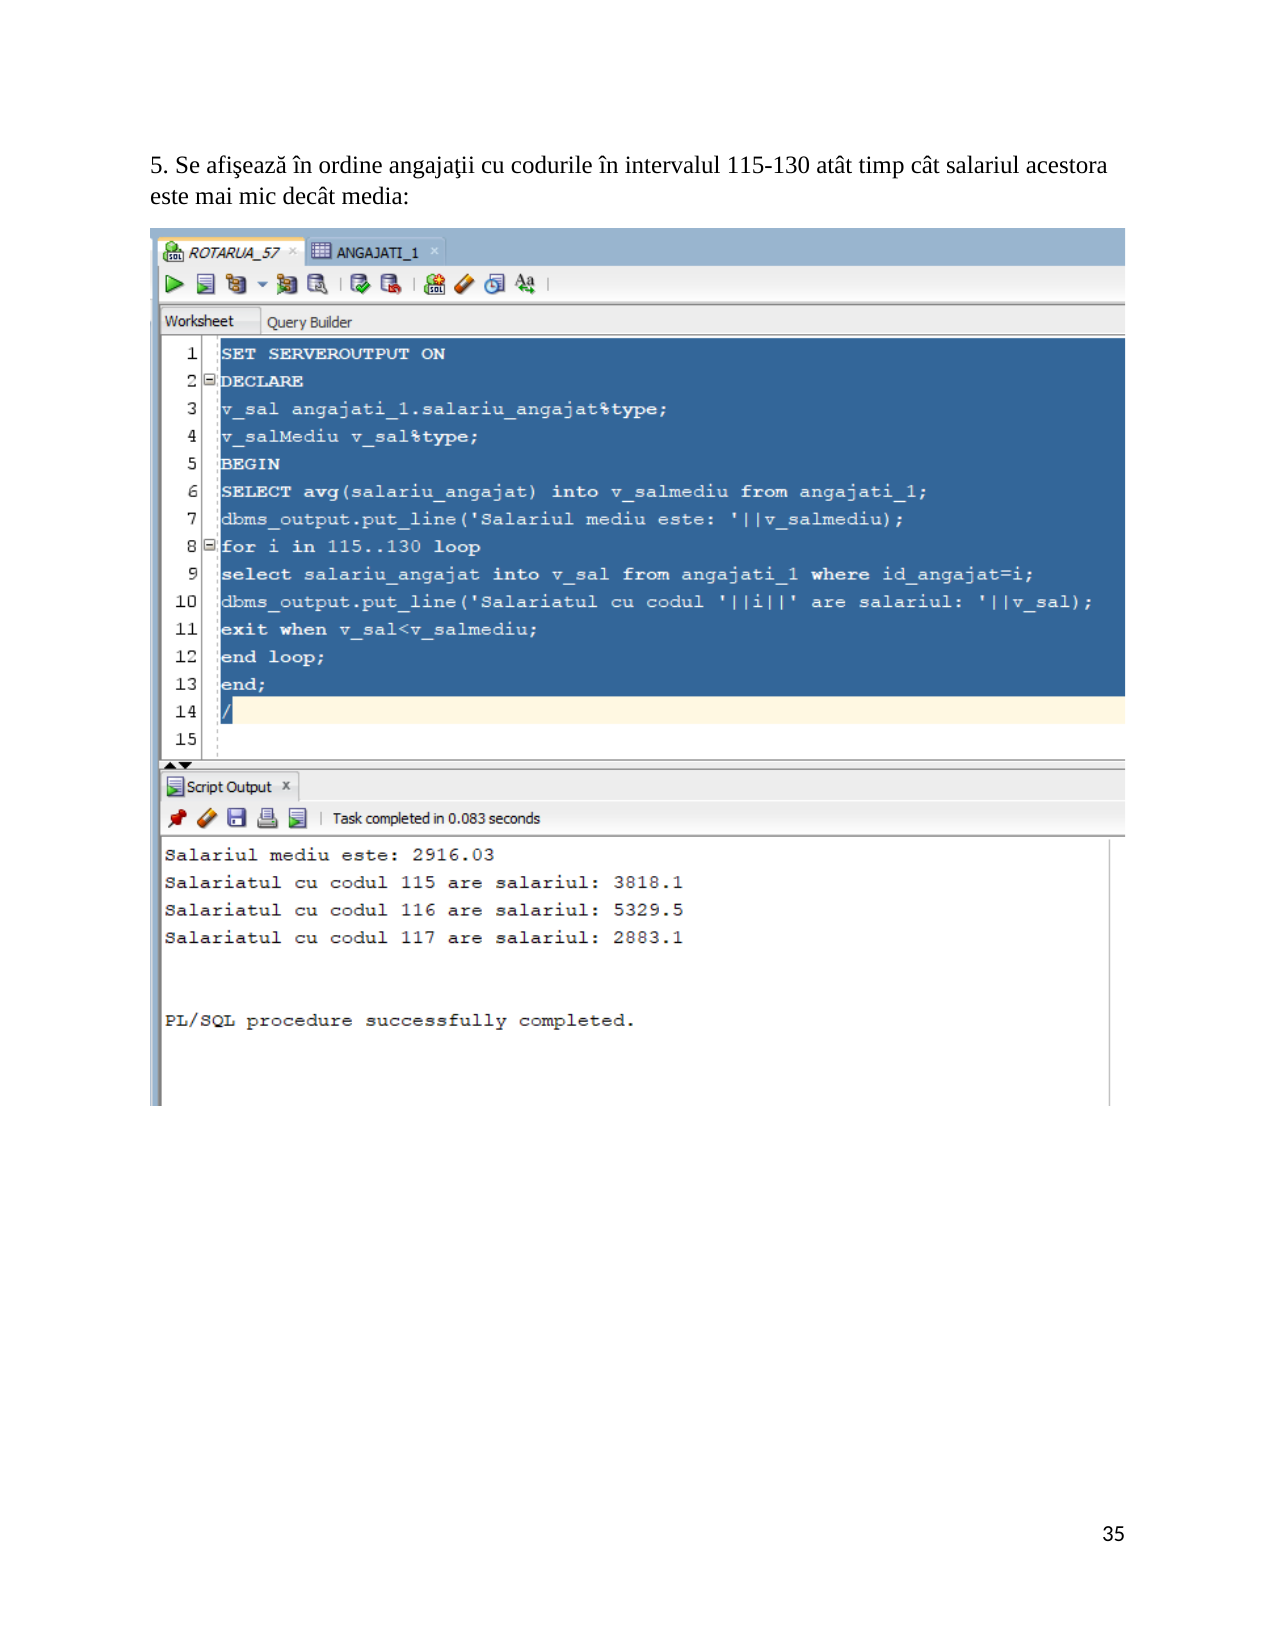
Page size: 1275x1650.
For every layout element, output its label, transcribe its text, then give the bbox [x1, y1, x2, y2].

picture [150, 228, 1125, 1106]
text 5. Se afişează în ordine angajaţii cu codurile în intervalul 115-130 atât timp cât salariul acestora este mai mic decât media: [150, 150, 1125, 210]
